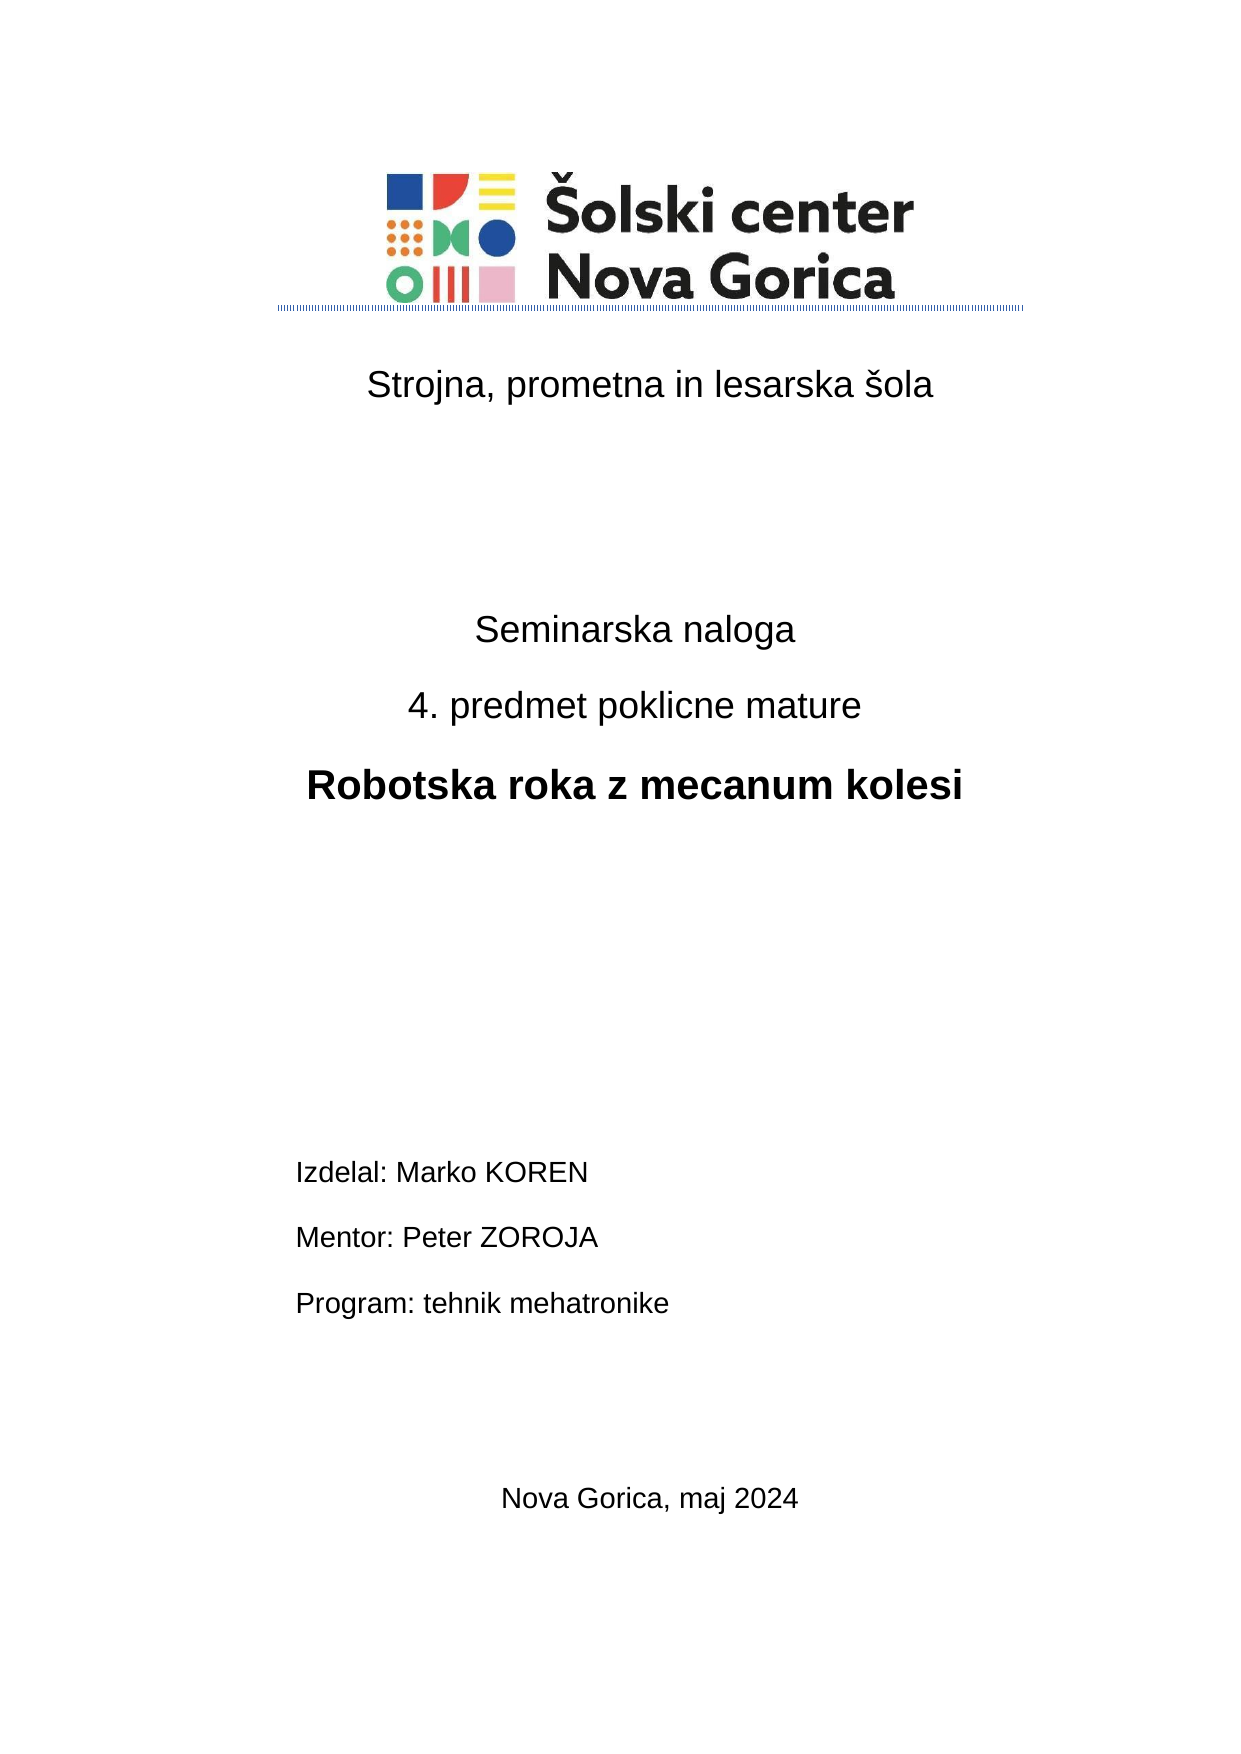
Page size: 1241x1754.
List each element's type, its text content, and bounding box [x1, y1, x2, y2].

text Seminarska naloga [177, 607, 1092, 650]
text Mentor: Peter ZOROJA [295, 1221, 1023, 1254]
picture [386, 172, 914, 303]
text 4. predmet poklicne mature [177, 683, 1092, 727]
text Izdelal: Marko KOREN [295, 1155, 1023, 1189]
text Strojna, prometna in lesarska šola [277, 362, 1023, 405]
text Nova Gorica, maj 2024 [277, 1481, 1023, 1515]
text Program: tehnik mehatronike [295, 1286, 1023, 1319]
text Robotska roka z mecanum kolesi [177, 760, 1092, 808]
